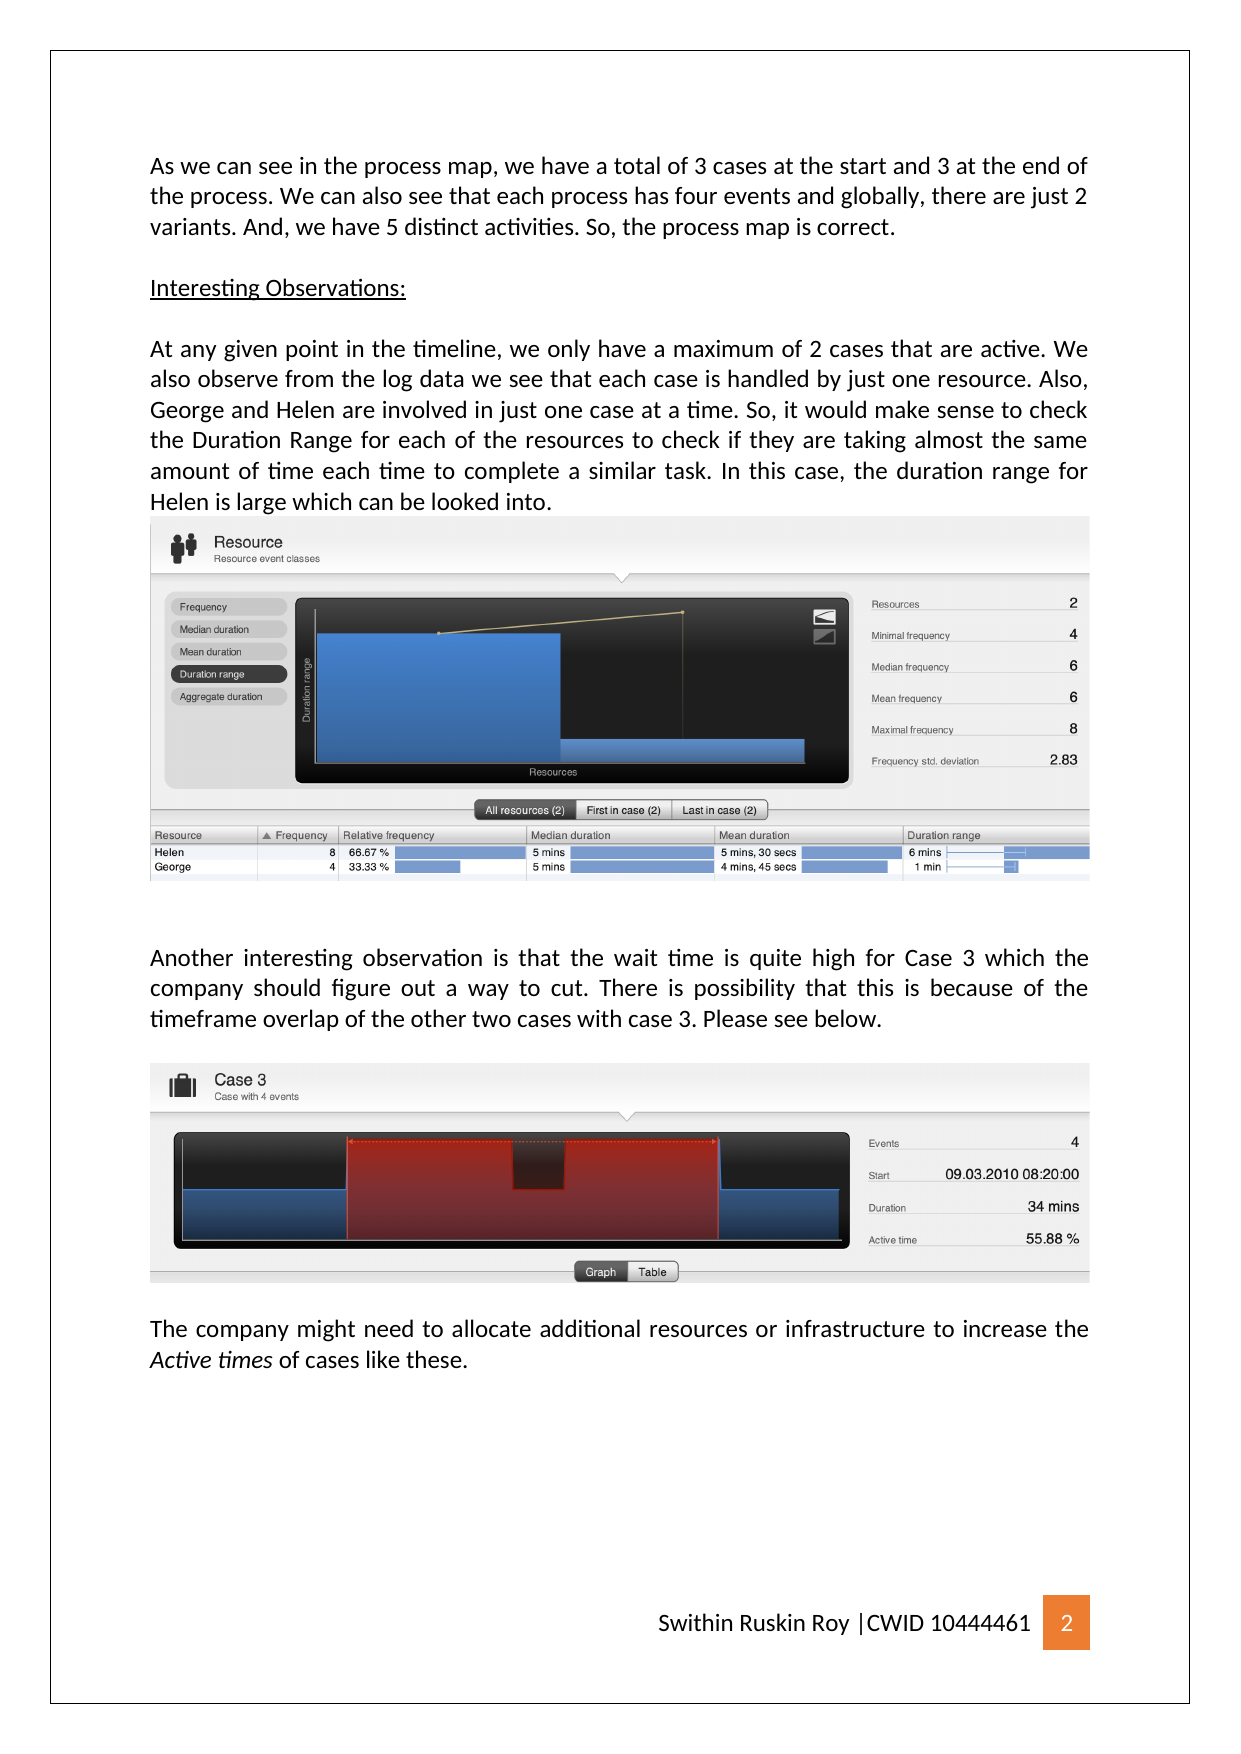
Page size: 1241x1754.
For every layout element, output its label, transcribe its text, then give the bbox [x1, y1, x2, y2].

text At any given point in the timeline, we only have a maximum of 2 cases that are active. We also observe from the log data we see that each case is handled by just one resource. Also, George and Helen are involved in just one case at a time. So, it would make sense to check the Duration Range for each of the resources to check if they are taking almost the same amount of time each time to complete a similar task. In this case, the duration range for Helen is large which can be looked into. [150, 333, 1090, 516]
text Another interesting observation is that the wait time is quite high for Case 3 which the company should figure out a way to cut. There is possibility that this is because of the timeframe overlap of the other two cases with case 3. Please see below. [150, 942, 1090, 1033]
picture [150, 1063, 1090, 1283]
text The company might need to allocate additional resources or infrastructure to increase the Active times of cases like these. [150, 1313, 1090, 1374]
text Interesting Observations: [150, 272, 1090, 303]
picture [150, 516, 1090, 881]
text As we can see in the process map, we have a total of 3 cases at the start and 3 at the end of the process. We can also see that each process has four events and globally, there are just 2 variants. And, we have 5 distinct activities. So, the process map is correct. [150, 150, 1090, 242]
